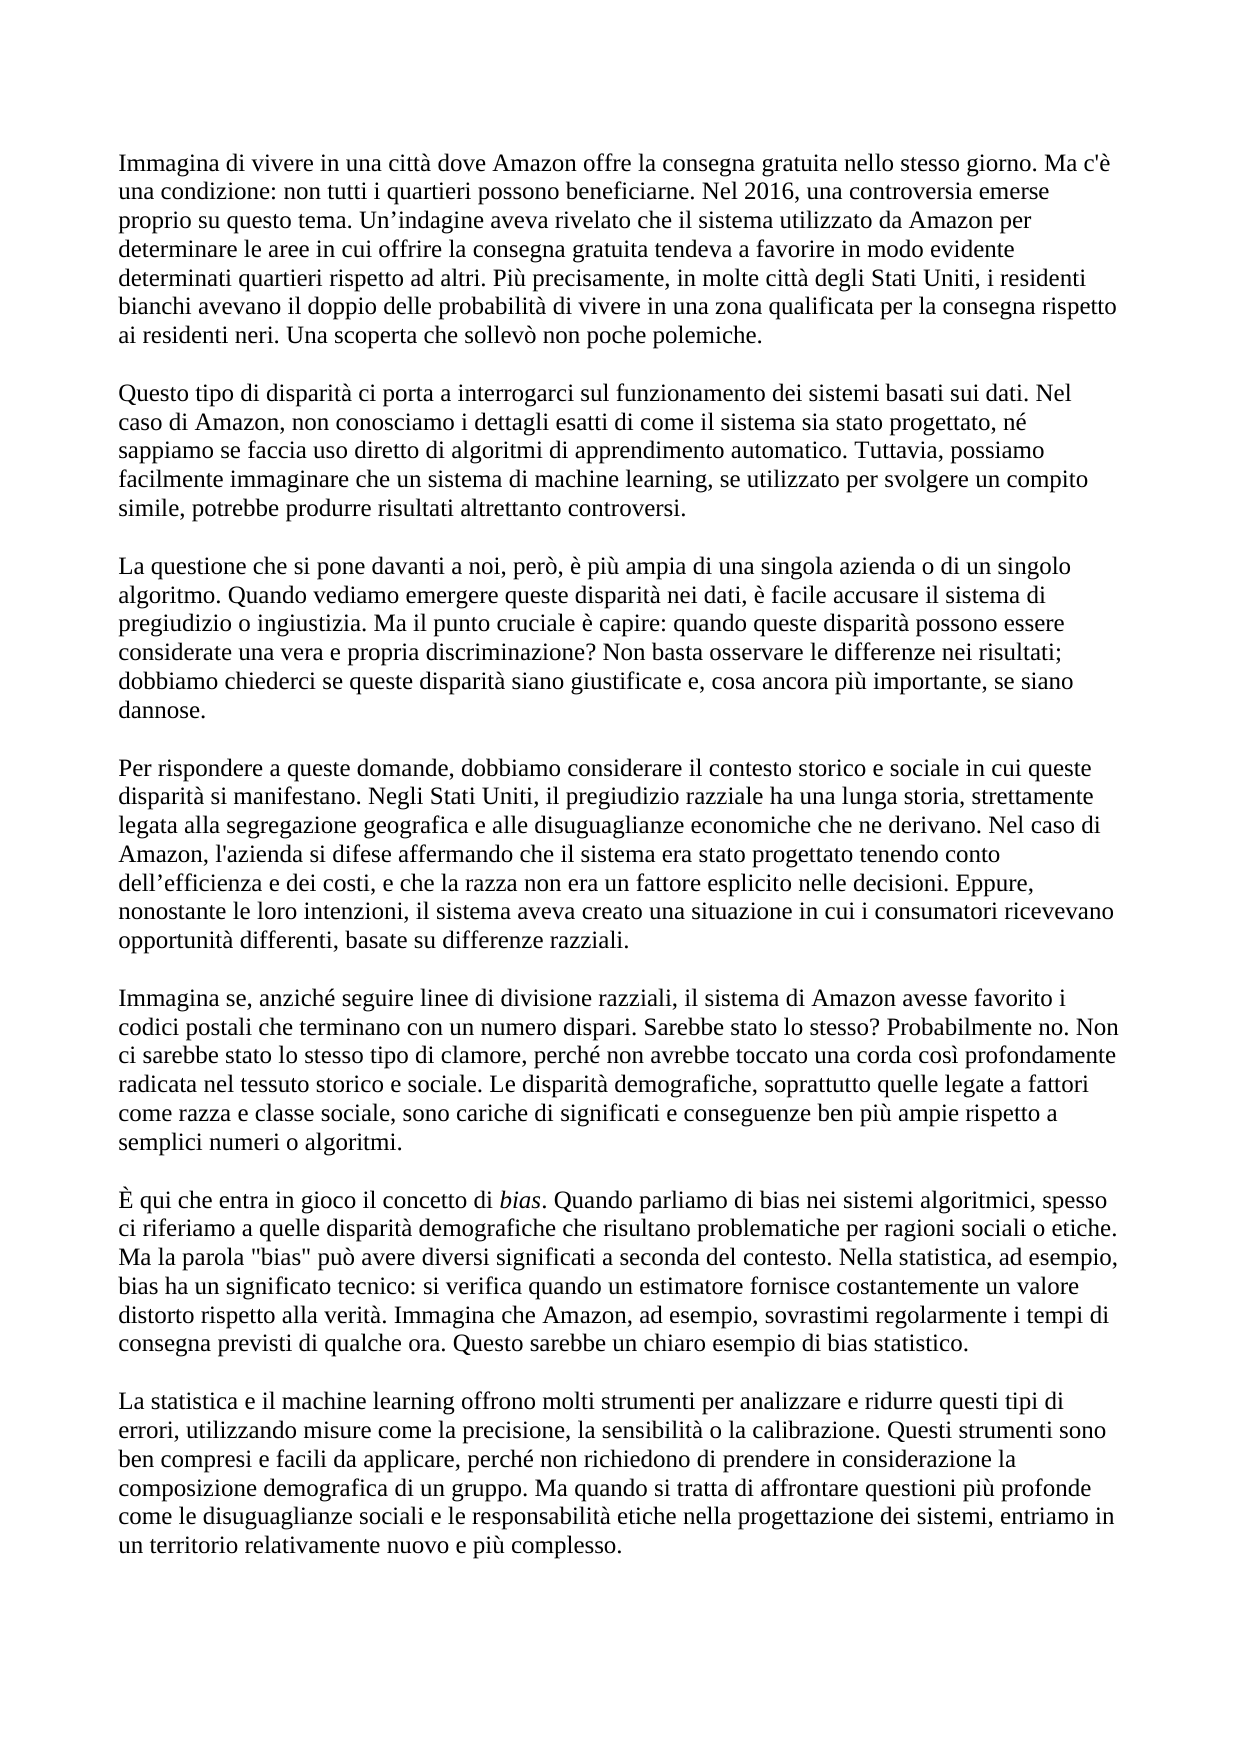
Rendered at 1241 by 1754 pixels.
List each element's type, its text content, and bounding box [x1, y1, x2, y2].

text Immagina se, anziché seguire linee di divisione razziali, il sistema di Amazon avesse favorito i codici postali che terminano con un numero dispari. Sarebbe stato lo stesso? Probabilmente no. Non ci sarebbe stato lo stesso tipo di clamore, perché non avrebbe toccato una corda così profondamente radicata nel tessuto storico e sociale. Le disparità demografiche, soprattutto quelle legate a fattori come razza e classe sociale, sono cariche di significati e conseguenze ben più ampie rispetto a semplici numeri o algoritmi. [118, 983, 1122, 1156]
text Questo tipo di disparità ci porta a interrogarci sul funzionamento dei sistemi basati sui dati. Nel caso di Amazon, non conosciamo i dettagli esatti di come il sistema sia stato progettato, né sappiamo se faccia uso diretto di algoritmi di apprendimento automatico. Tuttavia, possiamo facilmente immaginare che un sistema di machine learning, se utilizzato per svolgere un compito simile, potrebbe produrre risultati altrettanto controversi. [118, 378, 1122, 522]
text Per rispondere a queste domande, dobbiamo considerare il contesto storico e sociale in cui queste disparità si manifestano. Negli Stati Uniti, il pregiudizio razziale ha una lunga storia, strettamente legata alla segregazione geografica e alle disuguaglianze economiche che ne derivano. Nel caso di Amazon, l'azienda si difese affermando che il sistema era stato progettato tenendo conto dell’efficienza e dei costi, e che la razza non era un fattore esplicito nelle decisioni. Eppure, nonostante le loro intenzioni, il sistema aveva creato una situazione in cui i consumatori ricevevano opportunità differenti, basate su differenze razziali. [118, 753, 1122, 954]
text La questione che si pone davanti a noi, però, è più ampia di una singola azienda o di un singolo algoritmo. Quando vediamo emergere queste disparità nei dati, è facile accusare il sistema di pregiudizio o ingiustizia. Ma il punto cruciale è capire: quando queste disparità possono essere considerate una vera e propria discriminazione? Non basta osservare le differenze nei risultati; dobbiamo chiederci se queste disparità siano giustificate e, cosa ancora più importante, se siano dannose. [118, 551, 1122, 723]
text Immagina di vivere in una città dove Amazon offre la consegna gratuita nello stesso giorno. Ma c'è una condizione: non tutti i quartieri possono beneficiarne. Nel 2016, una controversia emerse proprio su questo tema. Un’indagine aveva rivelato che il sistema utilizzato da Amazon per determinare le aree in cui offrire la consegna gratuita tendeva a favorire in modo evidente determinati quartieri rispetto ad altri. Più precisamente, in molte città degli Stati Uniti, i residenti bianchi avevano il doppio delle probabilità di vivere in una zona qualificata per la consegna rispetto ai residenti neri. Una scoperta che sollevò non poche polemiche. [118, 148, 1122, 349]
text La statistica e il machine learning offrono molti strumenti per analizzare e ridurre questi tipi di errori, utilizzando misure come la precisione, la sensibilità o la calibrazione. Questi strumenti sono ben compresi e facili da applicare, perché non richiedono di prendere in considerazione la composizione demografica di un gruppo. Ma quando si tratta di affrontare questioni più profonde come le disuguaglianze sociali e le responsabilità etiche nella progettazione dei sistemi, entriamo in un territorio relativamente nuovo e più complesso. [118, 1386, 1122, 1559]
text È qui che entra in gioco il concetto di bias. Quando parliamo di bias nei sistemi algoritmici, spesso ci riferiamo a quelle disparità demografiche che risultano problematiche per ragioni sociali o etiche. Ma la parola "bias" può avere diversi significati a seconda del contesto. Nella statistica, ad esempio, bias ha un significato tecnico: si verifica quando un estimatore fornisce costantemente un valore distorto rispetto alla verità. Immagina che Amazon, ad esempio, sovrastimi regolarmente i tempi di consegna previsti di qualche ora. Questo sarebbe un chiaro esempio di bias statistico. [118, 1185, 1122, 1357]
